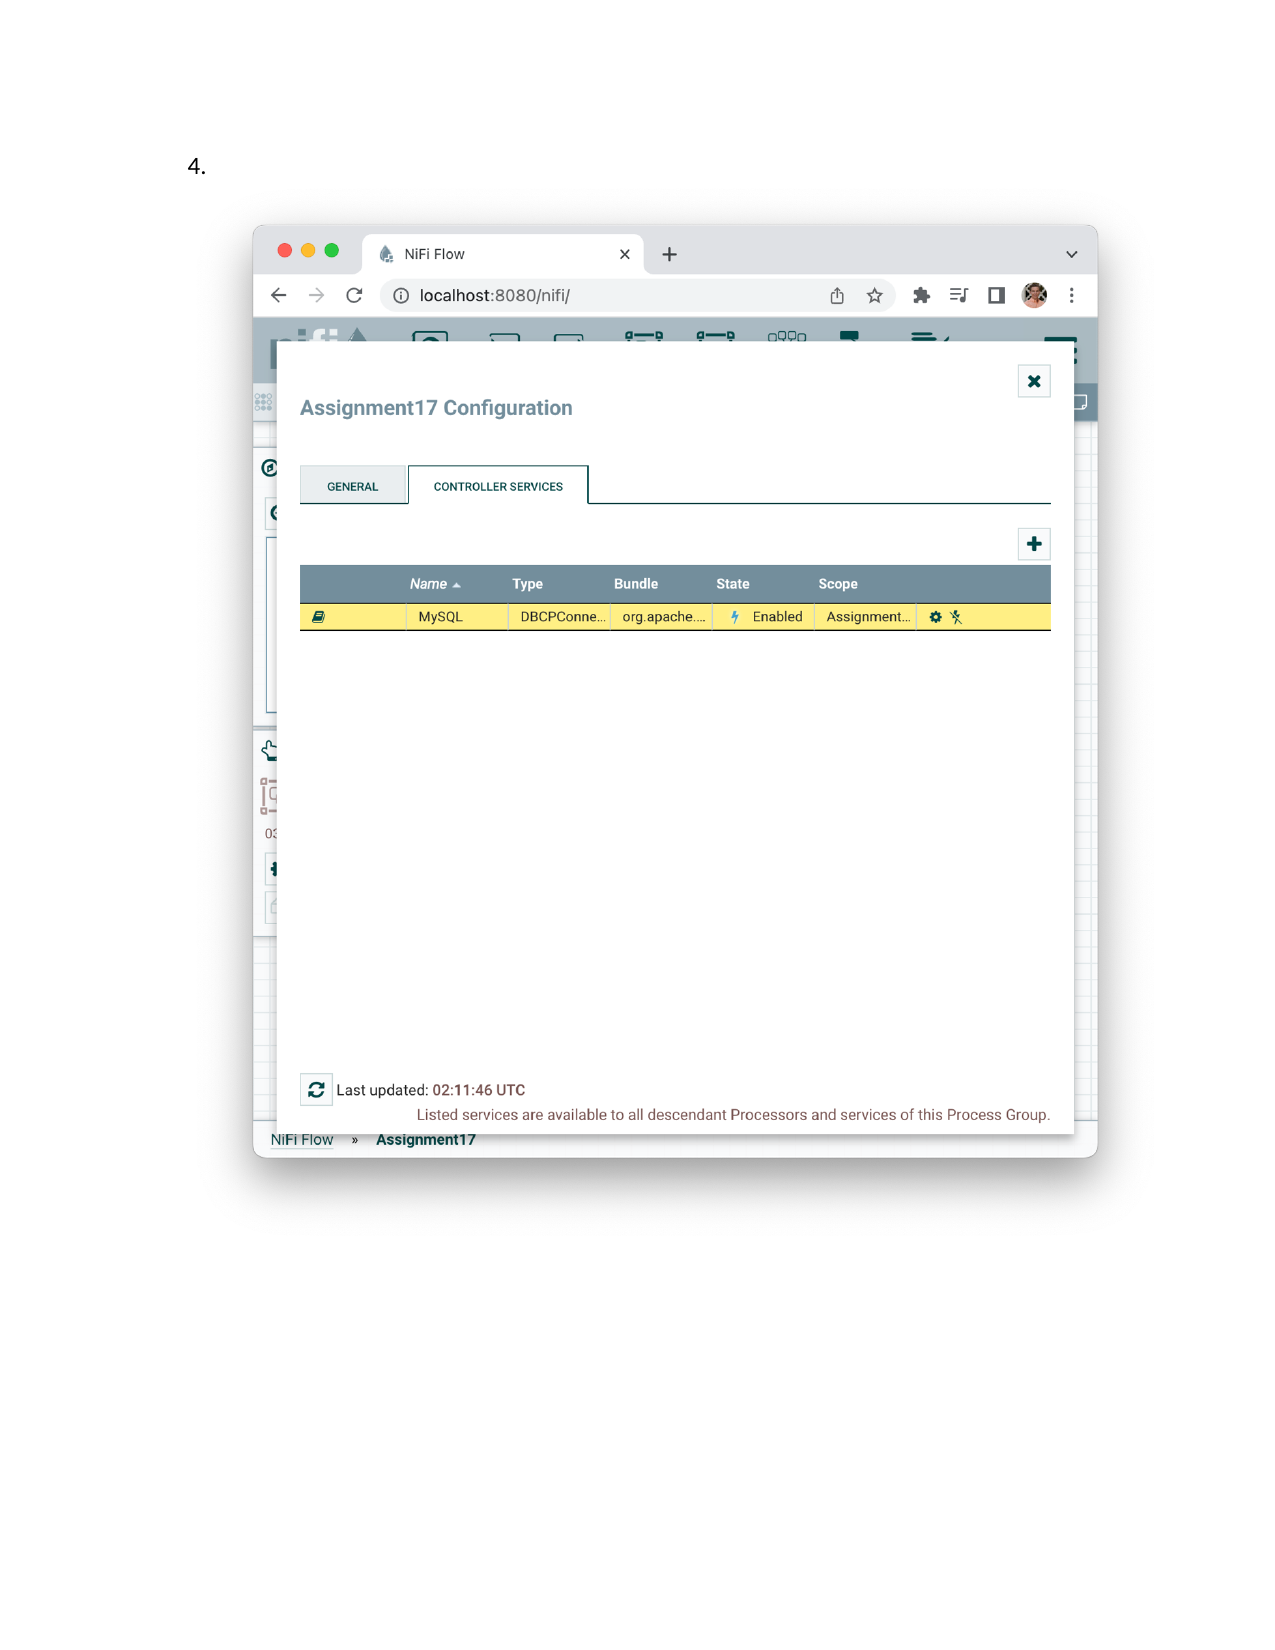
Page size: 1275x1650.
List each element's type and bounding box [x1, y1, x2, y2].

picture [187, 180, 1163, 1244]
